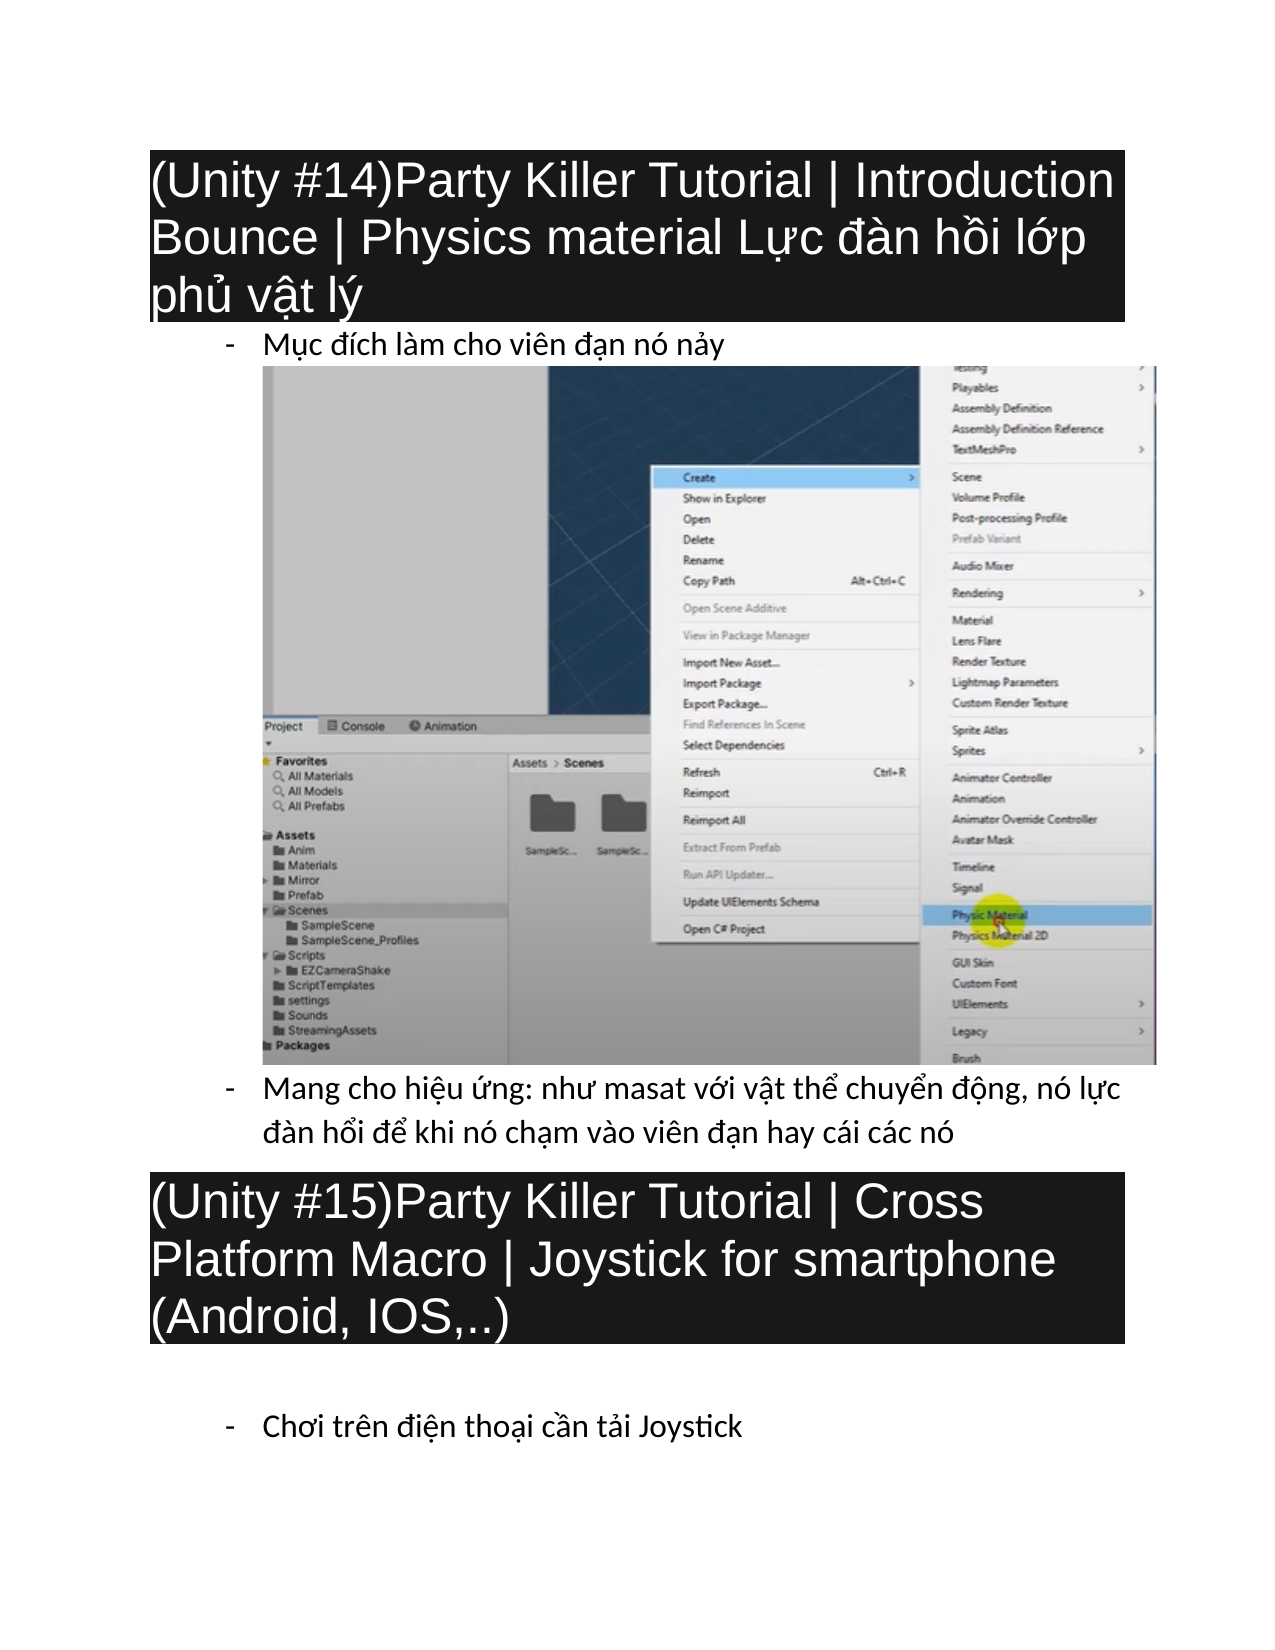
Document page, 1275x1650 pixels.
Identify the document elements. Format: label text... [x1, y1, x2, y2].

list Chơi trên điện thoại cần tải Joystick [225, 1405, 1125, 1446]
list Mục đích làm cho viên đạn nó nảy [225, 322, 1125, 363]
picture [262, 366, 1157, 1065]
subtitle (Unity #14)Party Killer Tutorial | Introduction Bounce | Physics material Lực đàn hồi lớp phủ vật lý [150, 150, 1125, 322]
subtitle (Unity #15)Party Killer Tutorial | Cross Platform Macro | Joystick for smartphone (Android, IOS,..) [150, 1172, 1125, 1344]
list Mang cho hiệu ứng: như masat với vật thể chuyển động, nó lực đàn hổi để khi nó chạm vào viên đạn hay cái các nó [225, 1067, 1125, 1152]
